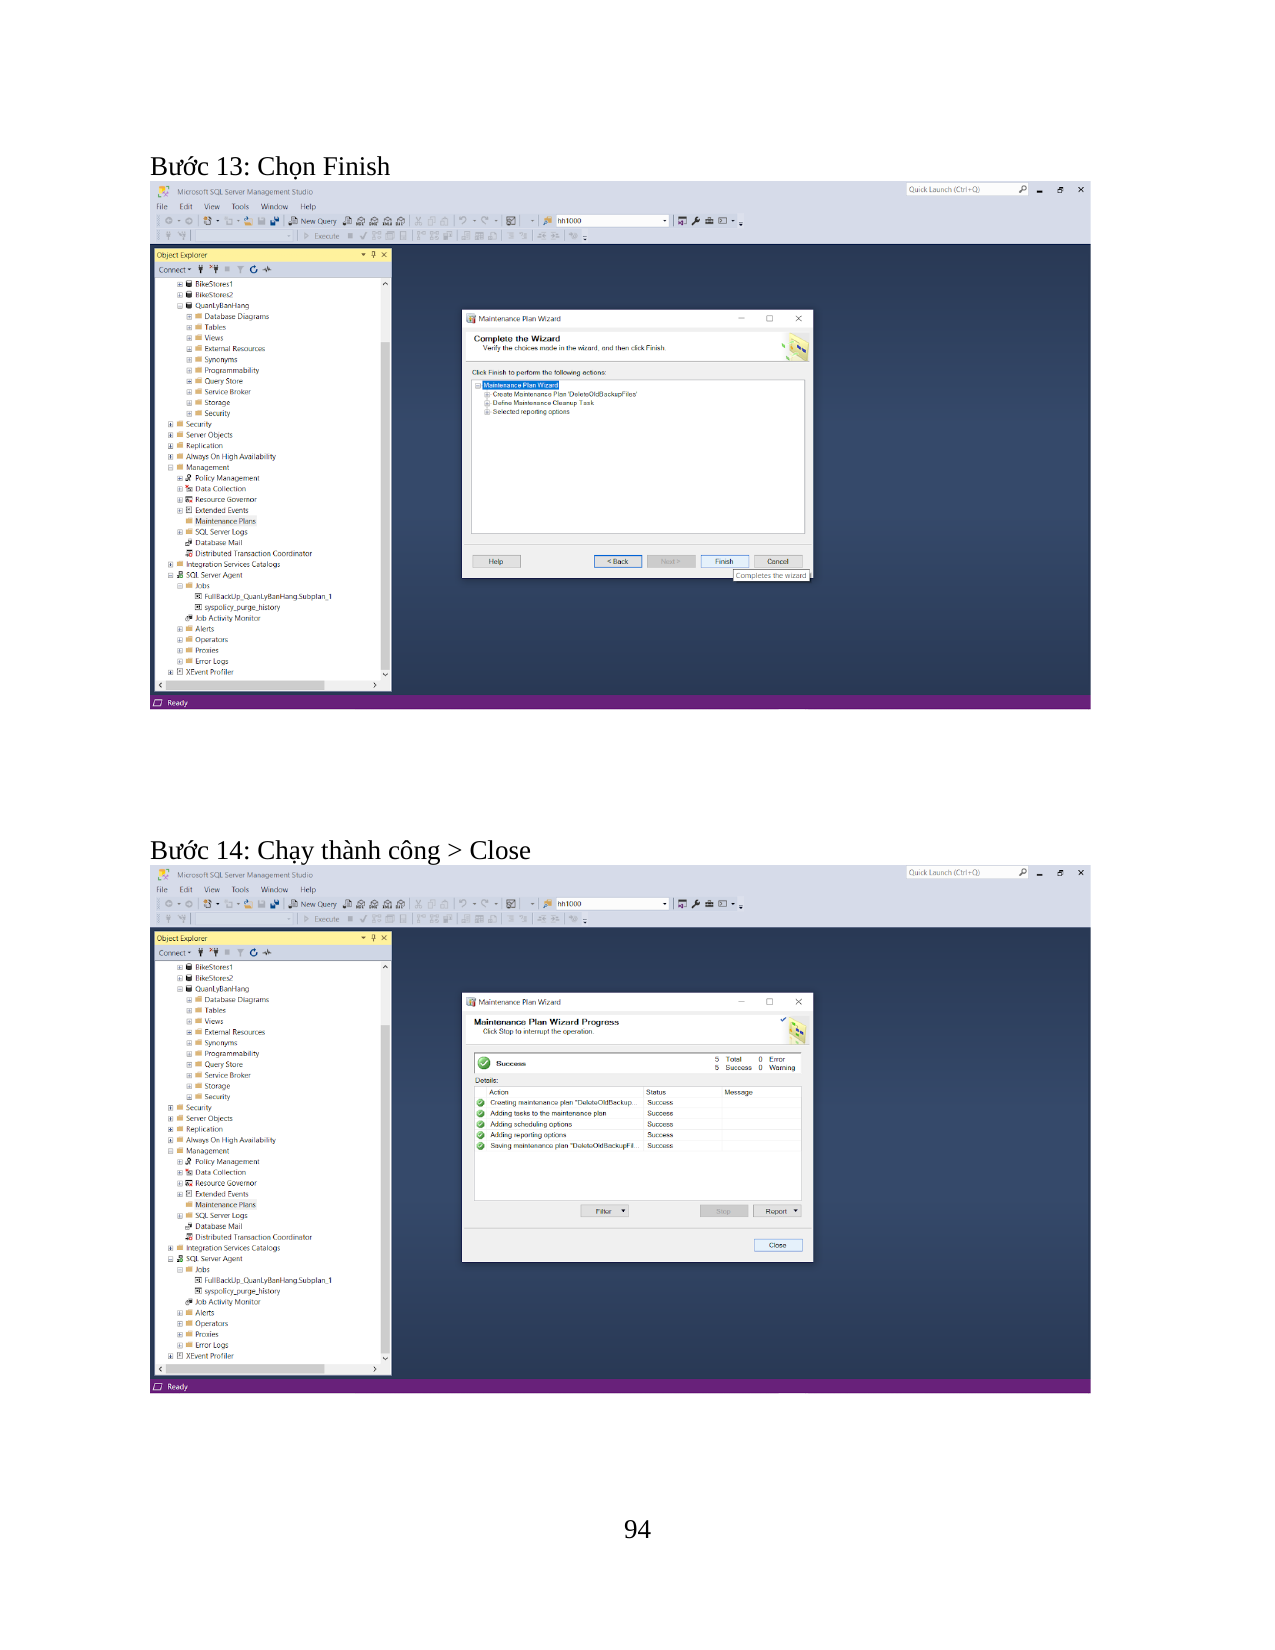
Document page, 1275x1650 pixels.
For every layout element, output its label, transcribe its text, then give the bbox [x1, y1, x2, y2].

picture [150, 181, 1091, 710]
text Bước 13: Chọn Finish [150, 150, 1125, 181]
text Bước 14: Chạy thành công > Close [150, 834, 1125, 865]
picture [150, 865, 1091, 1394]
